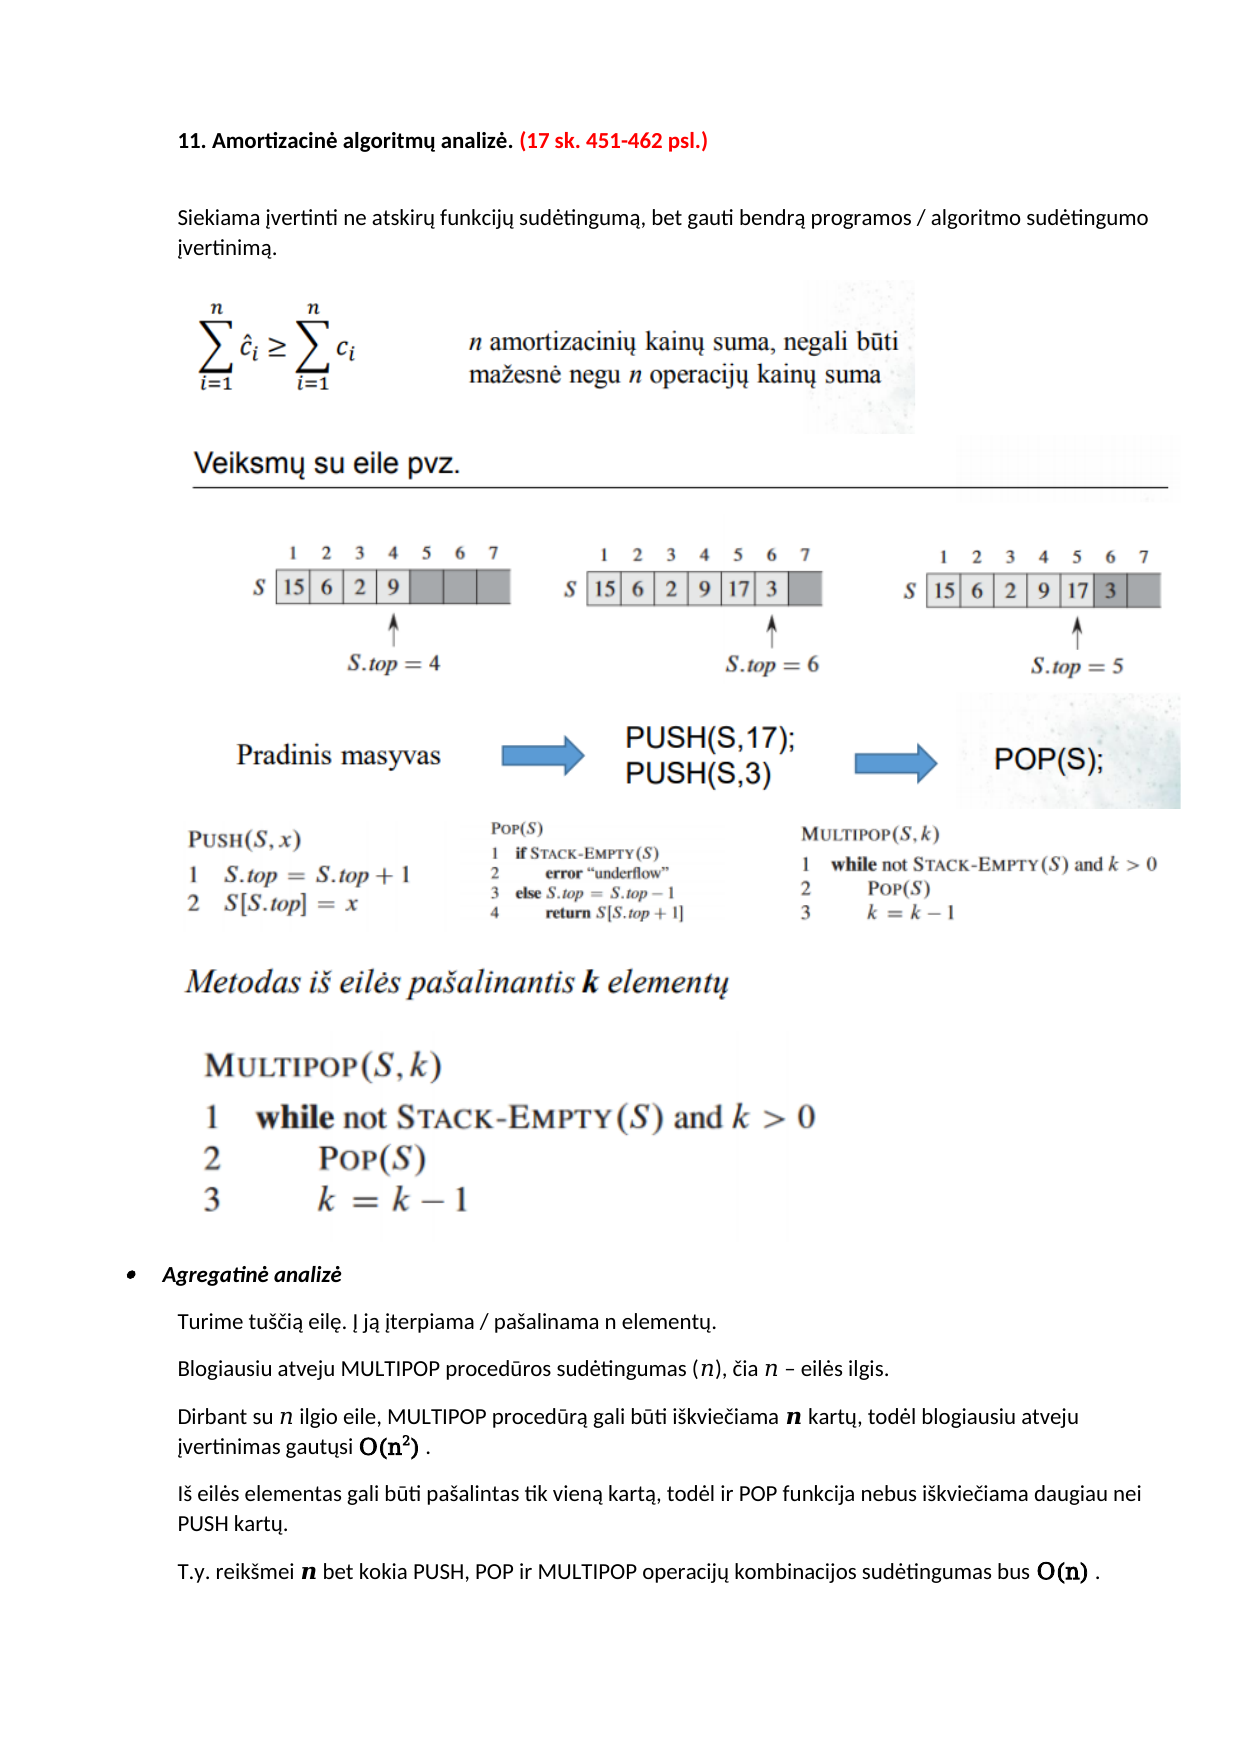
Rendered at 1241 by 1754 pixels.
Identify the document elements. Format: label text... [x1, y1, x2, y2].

picture [182, 280, 916, 434]
text T.y. reikšmei 𝒏 bet kokia PUSH, POP ir MULTIPOP operacijų kombinacijos sudėtingumas bus O(n) . [177, 1556, 1181, 1585]
text Dirbant su 𝑛 ilgio eile, MULTIPOP procedūrą gali būti iškviečiama 𝒏 kartų, todėl blogiausiu atveju įvertinimas gautųsi O(n2) . [177, 1401, 1181, 1460]
text Turime tuščią eilę. Į ją įterpiama / pašalinama n elementų. [177, 1307, 1181, 1335]
text Blogiausiu atveju MULTIPOP procedūros sudėtingumas (𝑛), čia 𝑛 – eilės ilgis. [177, 1354, 1181, 1382]
list Agregatinė analizė [125, 1260, 1181, 1288]
picture [177, 435, 1181, 809]
picture [177, 958, 835, 1242]
subtitle 11. Amortizacinė algoritmų analizė. (17 sk. 451-462 psl.) [177, 126, 1181, 154]
text Iš eilės elementas gali būti pašalintas tik vieną kartą, todėl ir POP funkcija nebus iškviečiama daugiau nei PUSH kartų. [177, 1479, 1181, 1537]
picture [177, 810, 1181, 934]
text Siekiama įvertinti ne atskirų funkcijų sudėtingumą, bet gauti bendrą programos / algoritmo sudėtingumo įvertinimą. [177, 203, 1181, 261]
